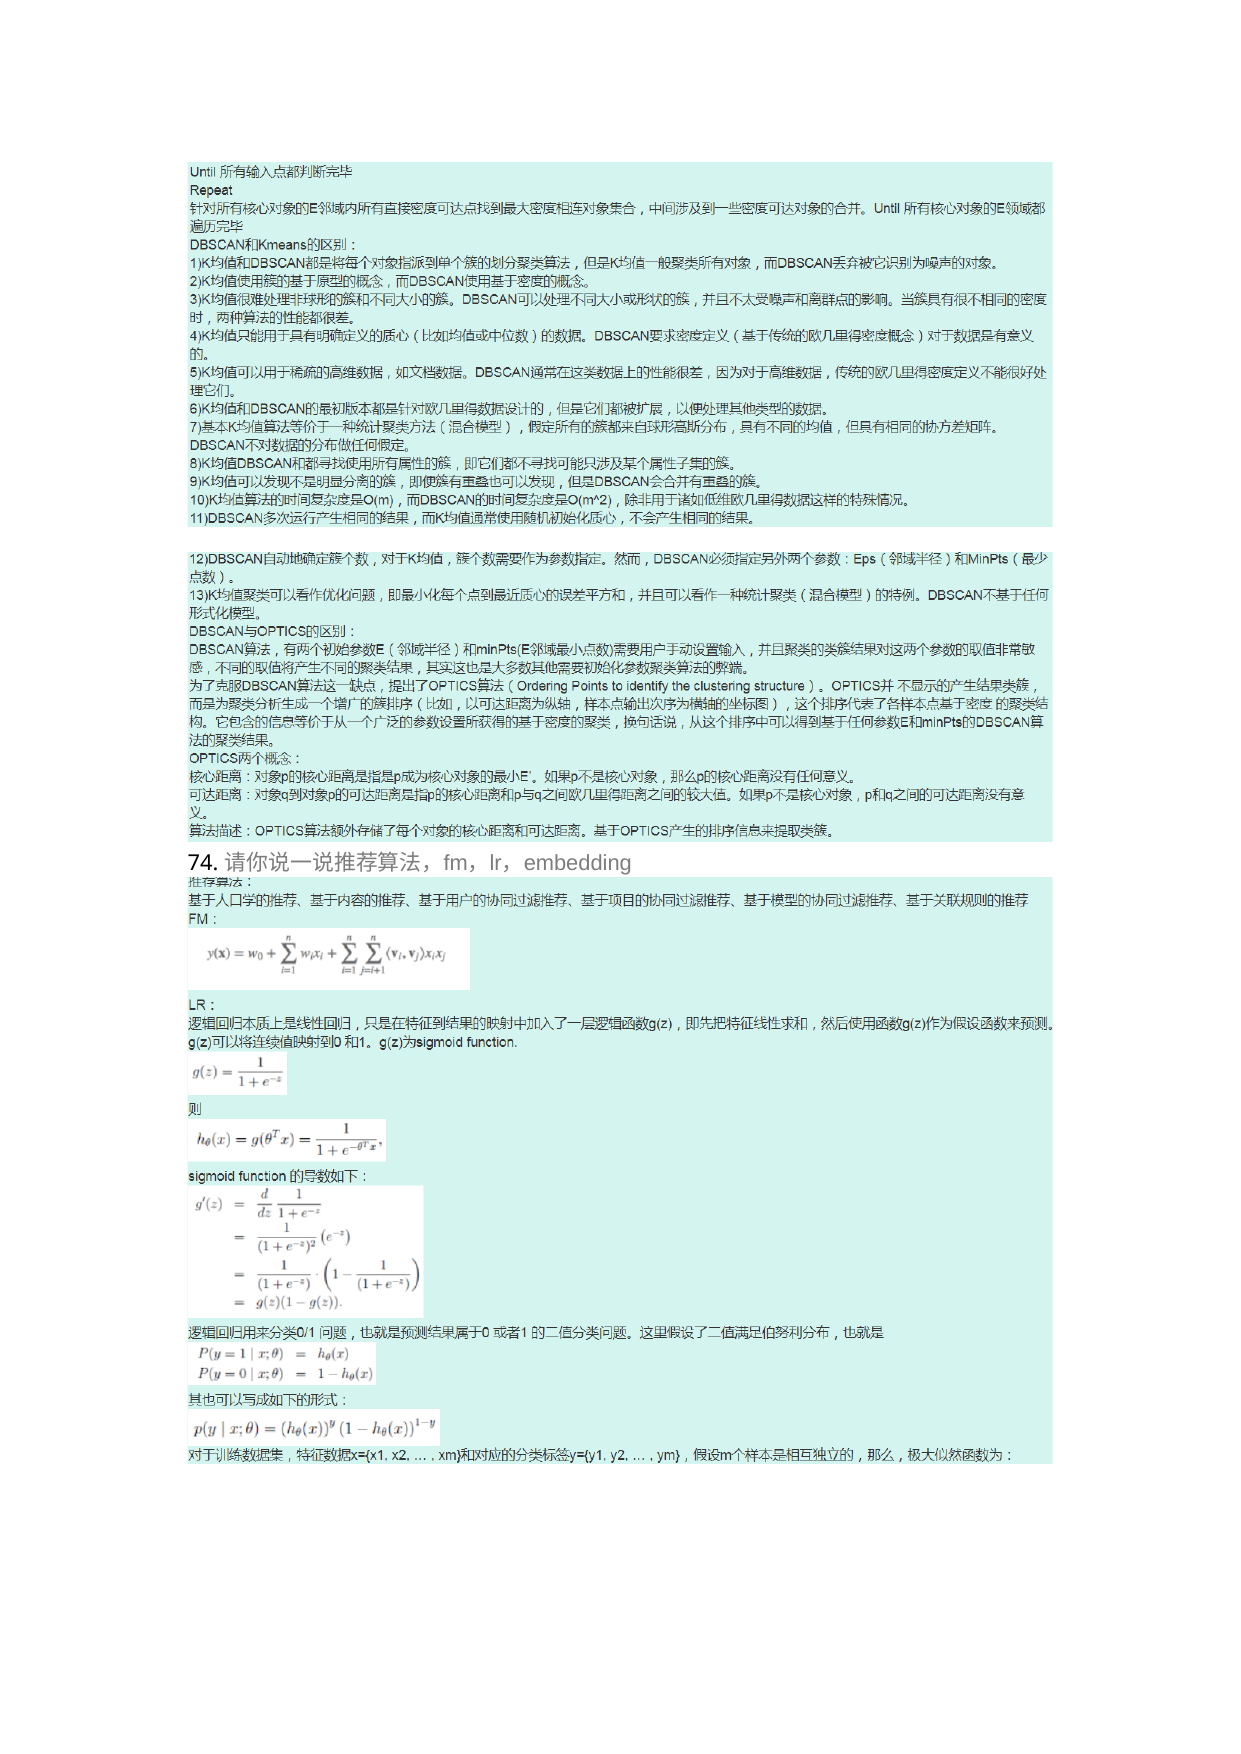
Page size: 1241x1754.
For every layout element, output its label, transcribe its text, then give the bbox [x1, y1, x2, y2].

text 74. 请你说一说推荐算法，fm，lr，embedding [187, 844, 1053, 877]
